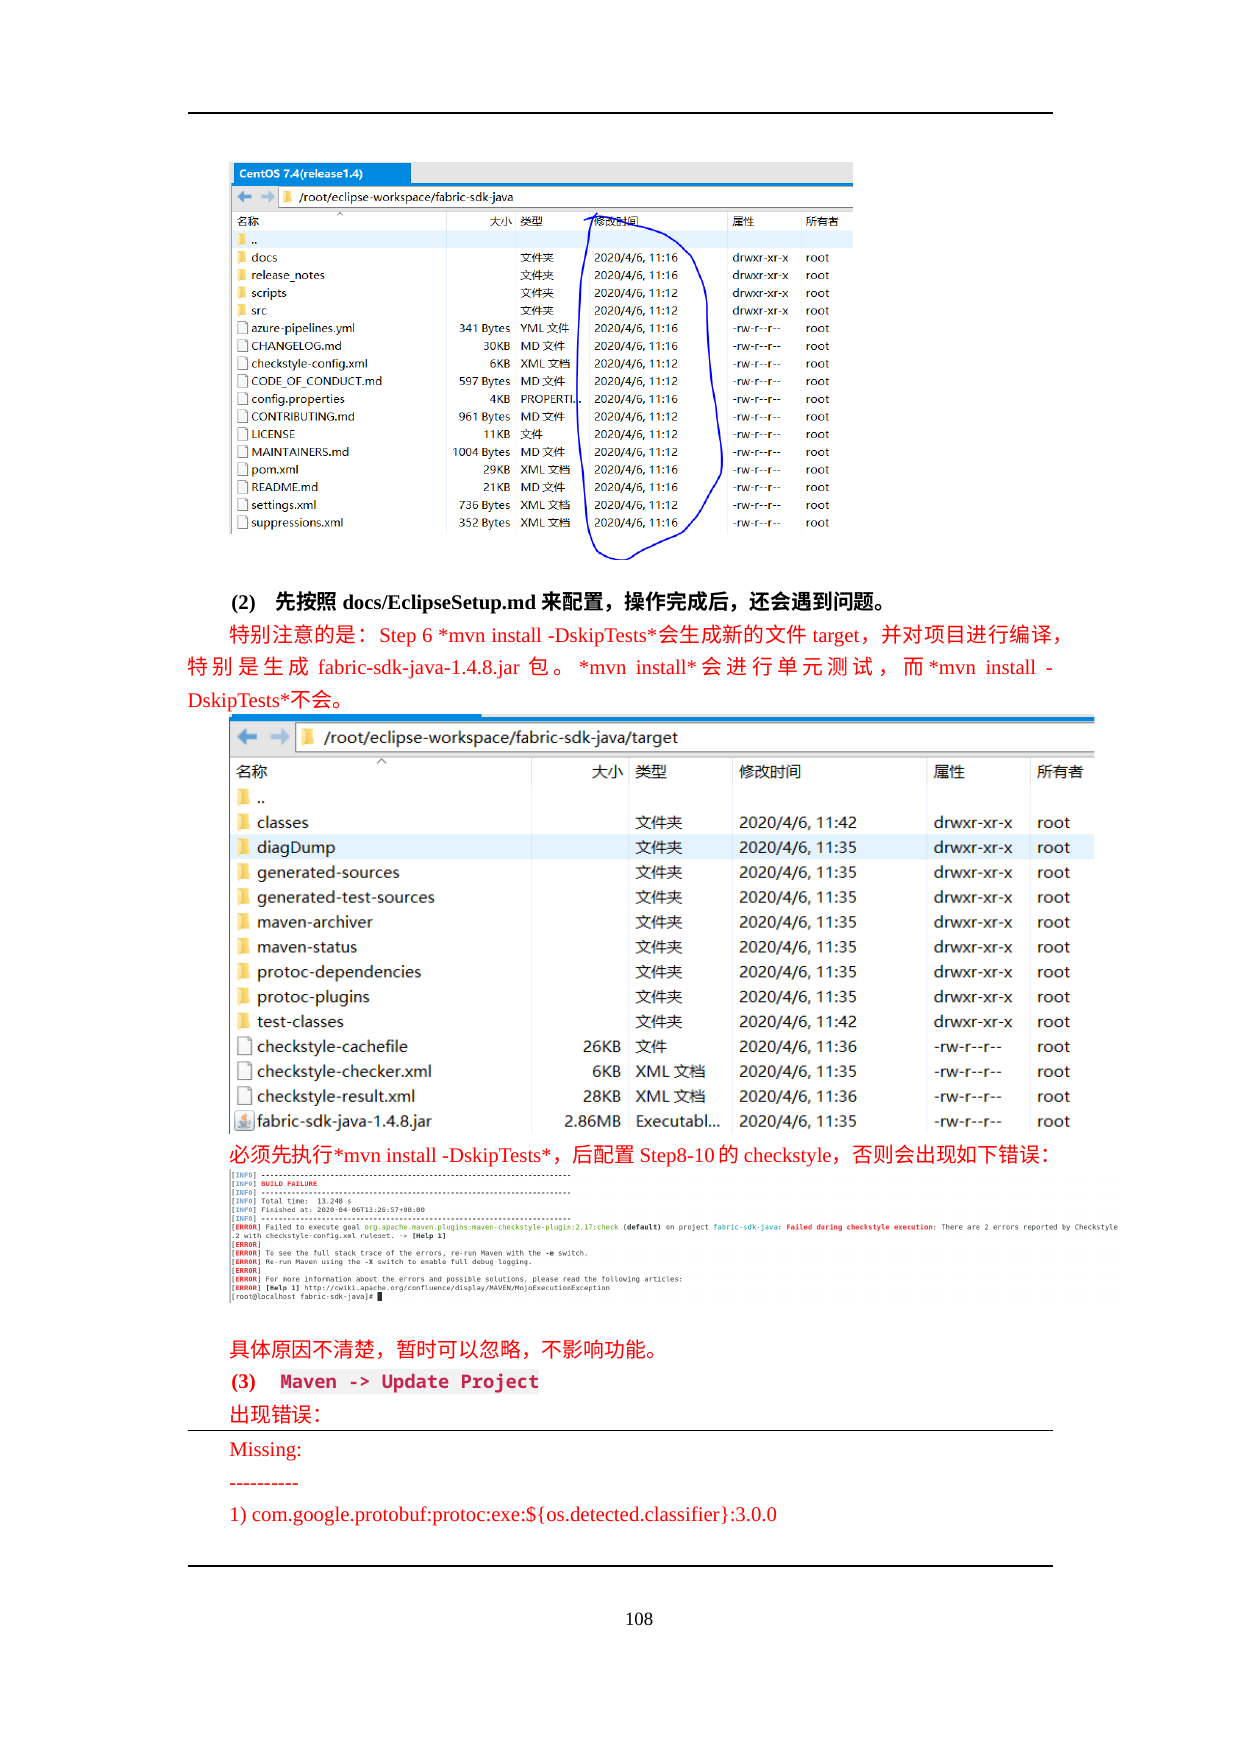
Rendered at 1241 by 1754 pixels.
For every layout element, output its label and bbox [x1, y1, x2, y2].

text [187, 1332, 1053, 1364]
picture [229, 714, 1095, 1134]
picture [229, 1169, 1119, 1303]
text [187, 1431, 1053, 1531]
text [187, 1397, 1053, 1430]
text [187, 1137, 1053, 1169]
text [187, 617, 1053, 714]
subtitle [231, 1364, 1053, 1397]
picture [229, 162, 853, 560]
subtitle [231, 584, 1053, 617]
